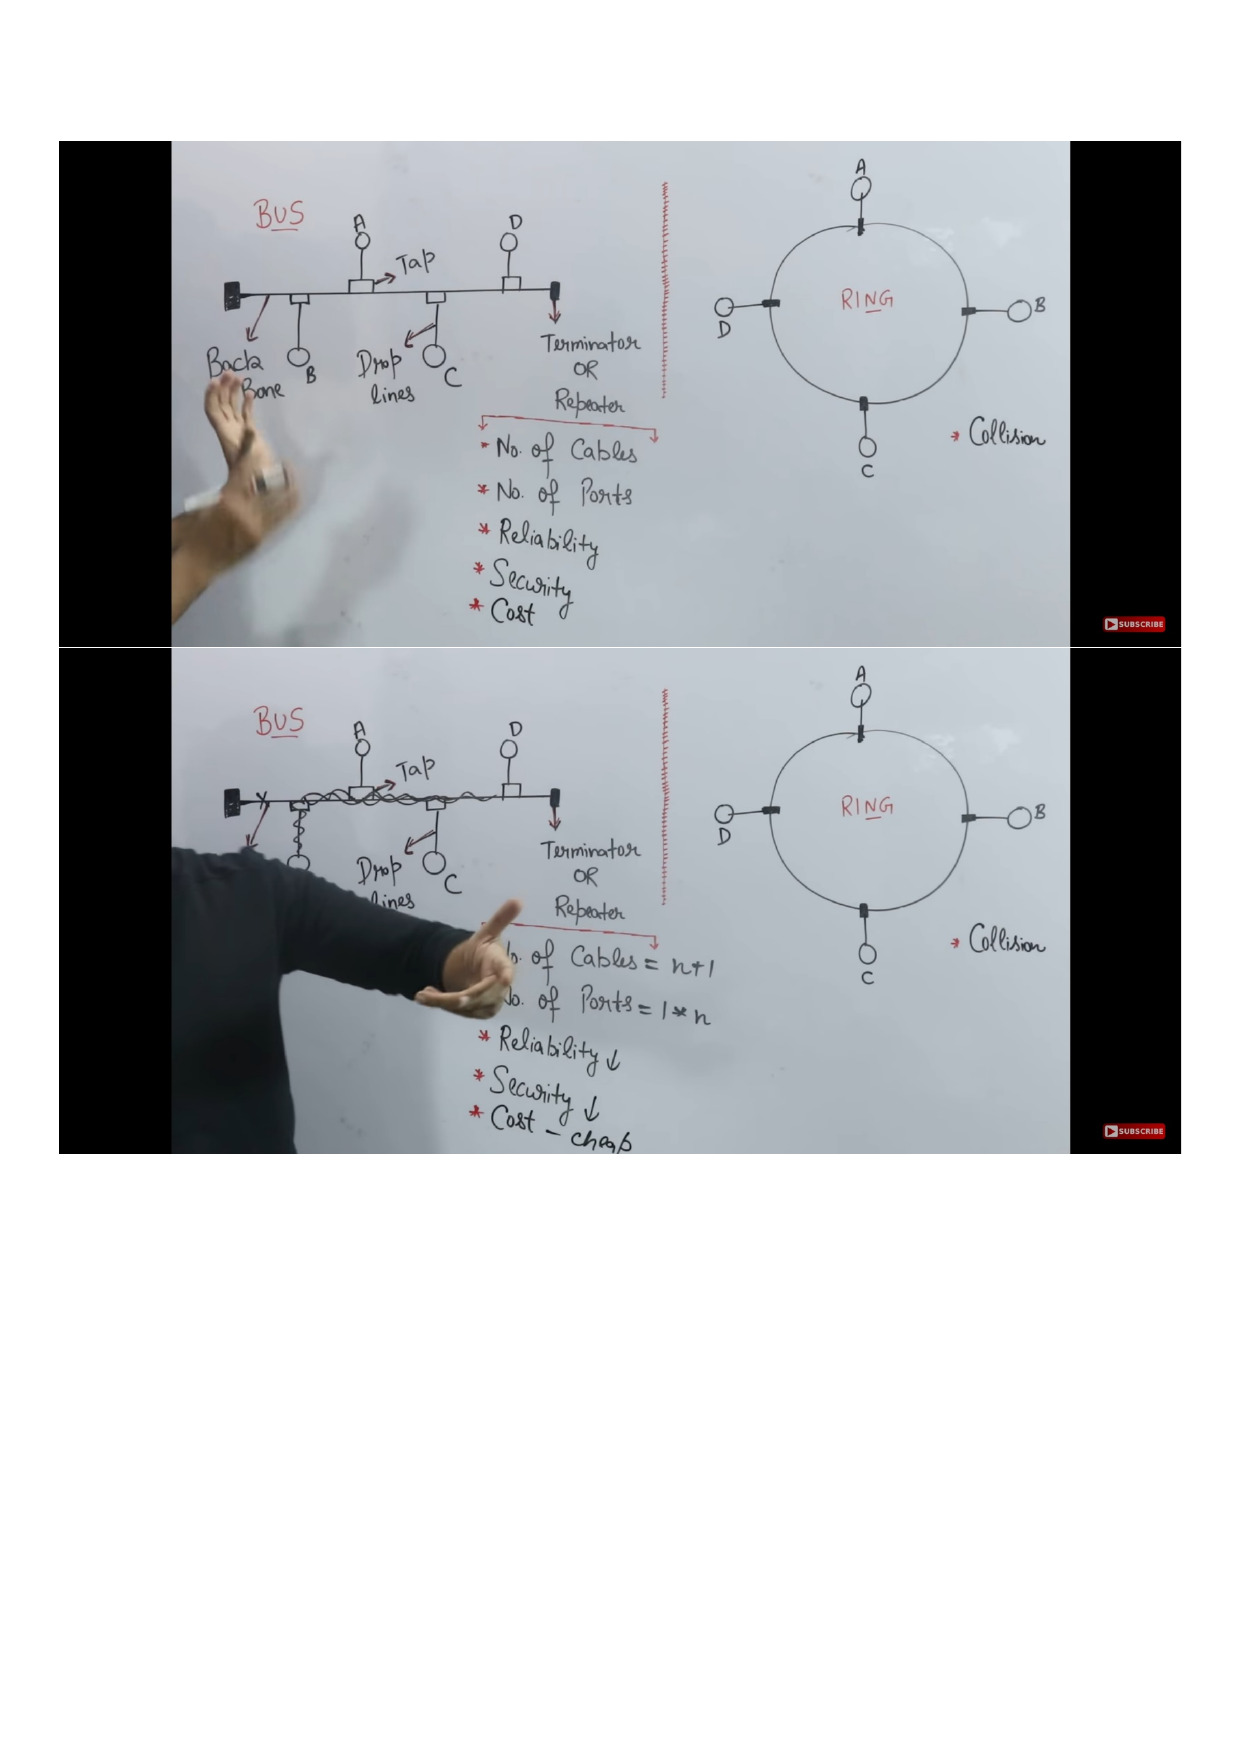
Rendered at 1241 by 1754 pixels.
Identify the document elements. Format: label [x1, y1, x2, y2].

picture [59, 648, 1182, 1154]
picture [59, 141, 1182, 647]
